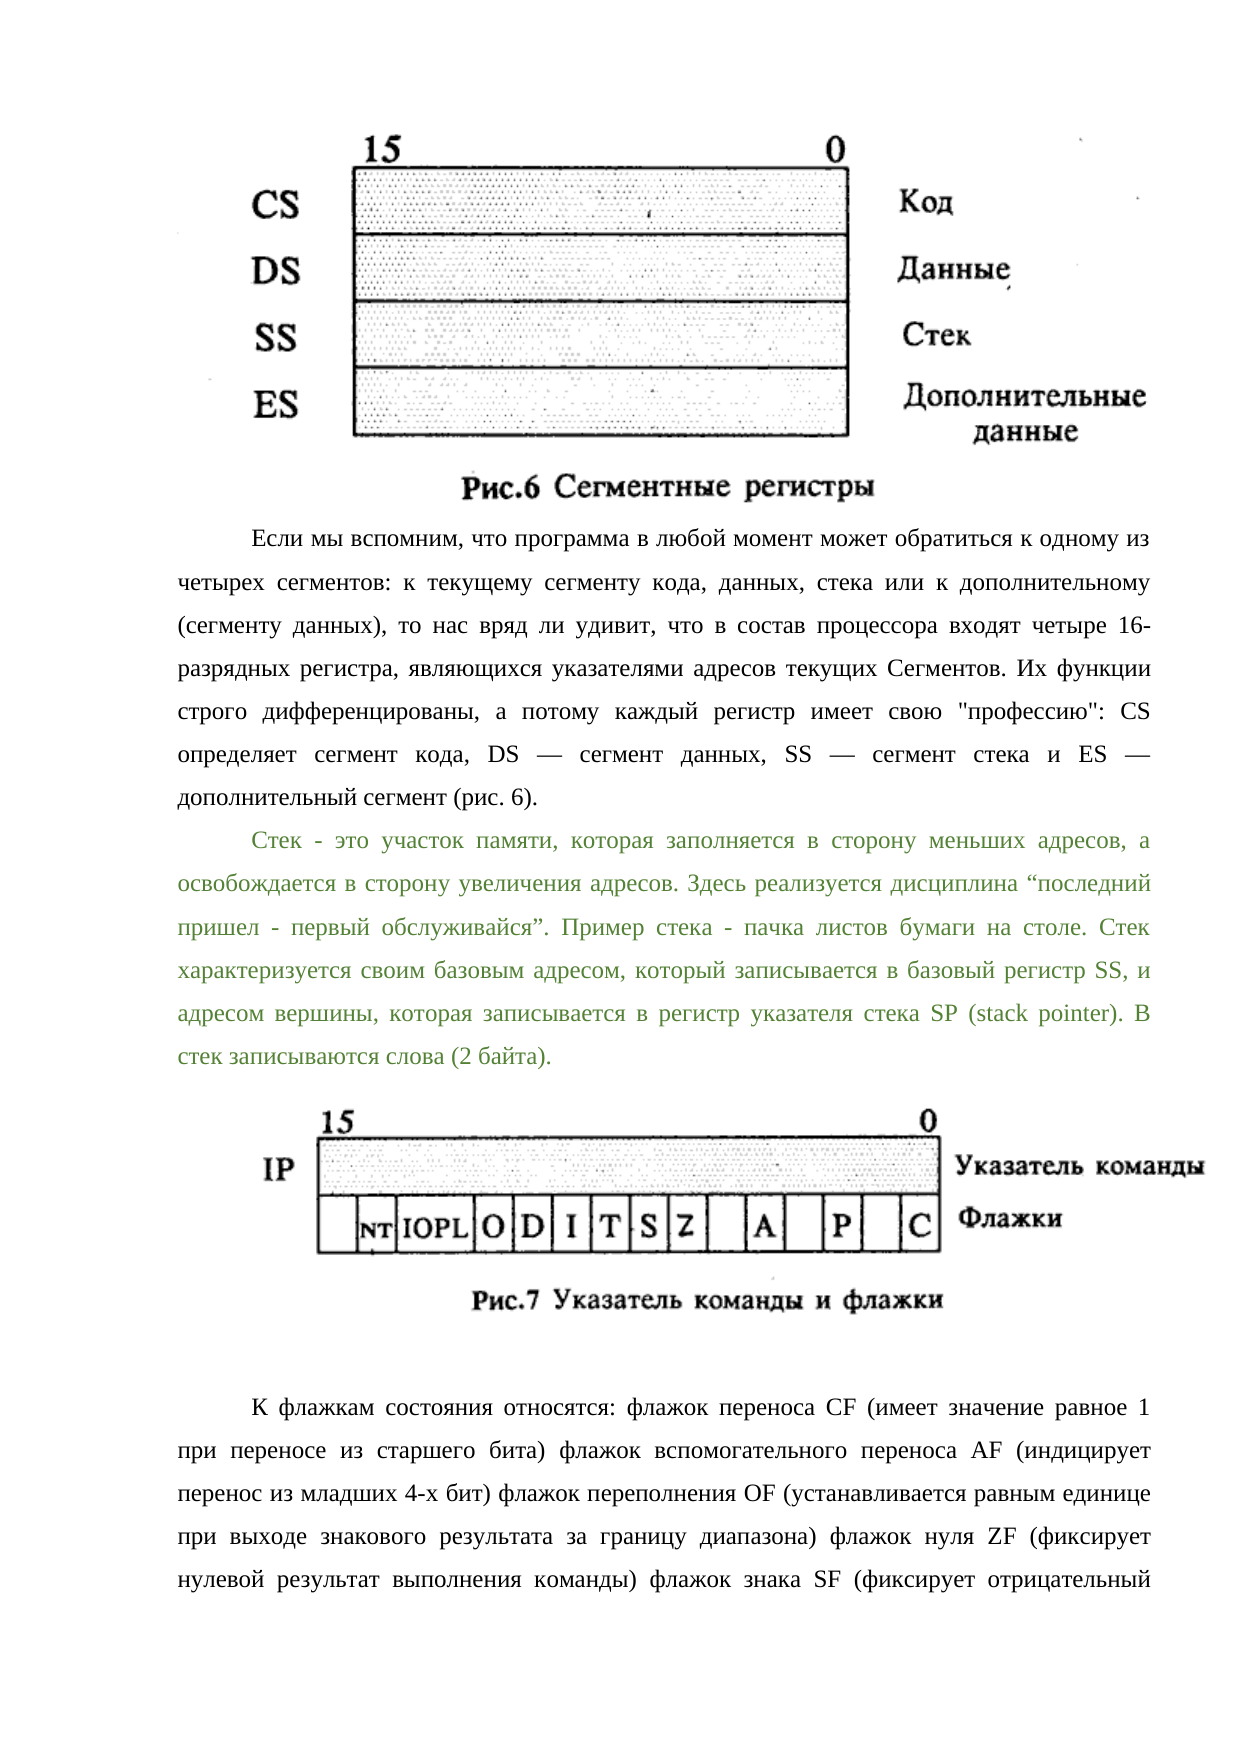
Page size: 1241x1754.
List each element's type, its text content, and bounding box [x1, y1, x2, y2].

text Если мы вспомним, что программа в любой момент может обратиться к одному из четырех сегментов: к текущему сегменту кода, данных, стека или к дополнительному (сегменту данных), то нас вряд ли удивит, что в состав процессора входят четыре 16-разрядных регистра, являющихся указателями адресов текущих Сегментов. Их функции строго дифференцированы, а потому каждый регистр имеет свою "профессию": CS определяет сегмент кода, DS — сегмент данных, SS — сегмент стека и ES — дополнительный сегмент (рис. 6). [177, 523, 1152, 811]
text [177, 1392, 1152, 1593]
text Стек - это участок памяти, которая заполняется в сторону меньших адресов, а освобождается в сторону увеличения адресов. Здесь реализуется дисциплина “последний пришел - первый обслуживайся”. Пример стека - пачка листов бумаги на столе. Стек характеризуется своим базовым адресом, который записывается в базовый регистр SS, и адресом вершины, которая записывается в регистр указателя стека SP (stack pointer). В стек записываются слова (2 байта). [177, 825, 1152, 1070]
picture [177, 118, 1152, 510]
picture [251, 1084, 1220, 1335]
